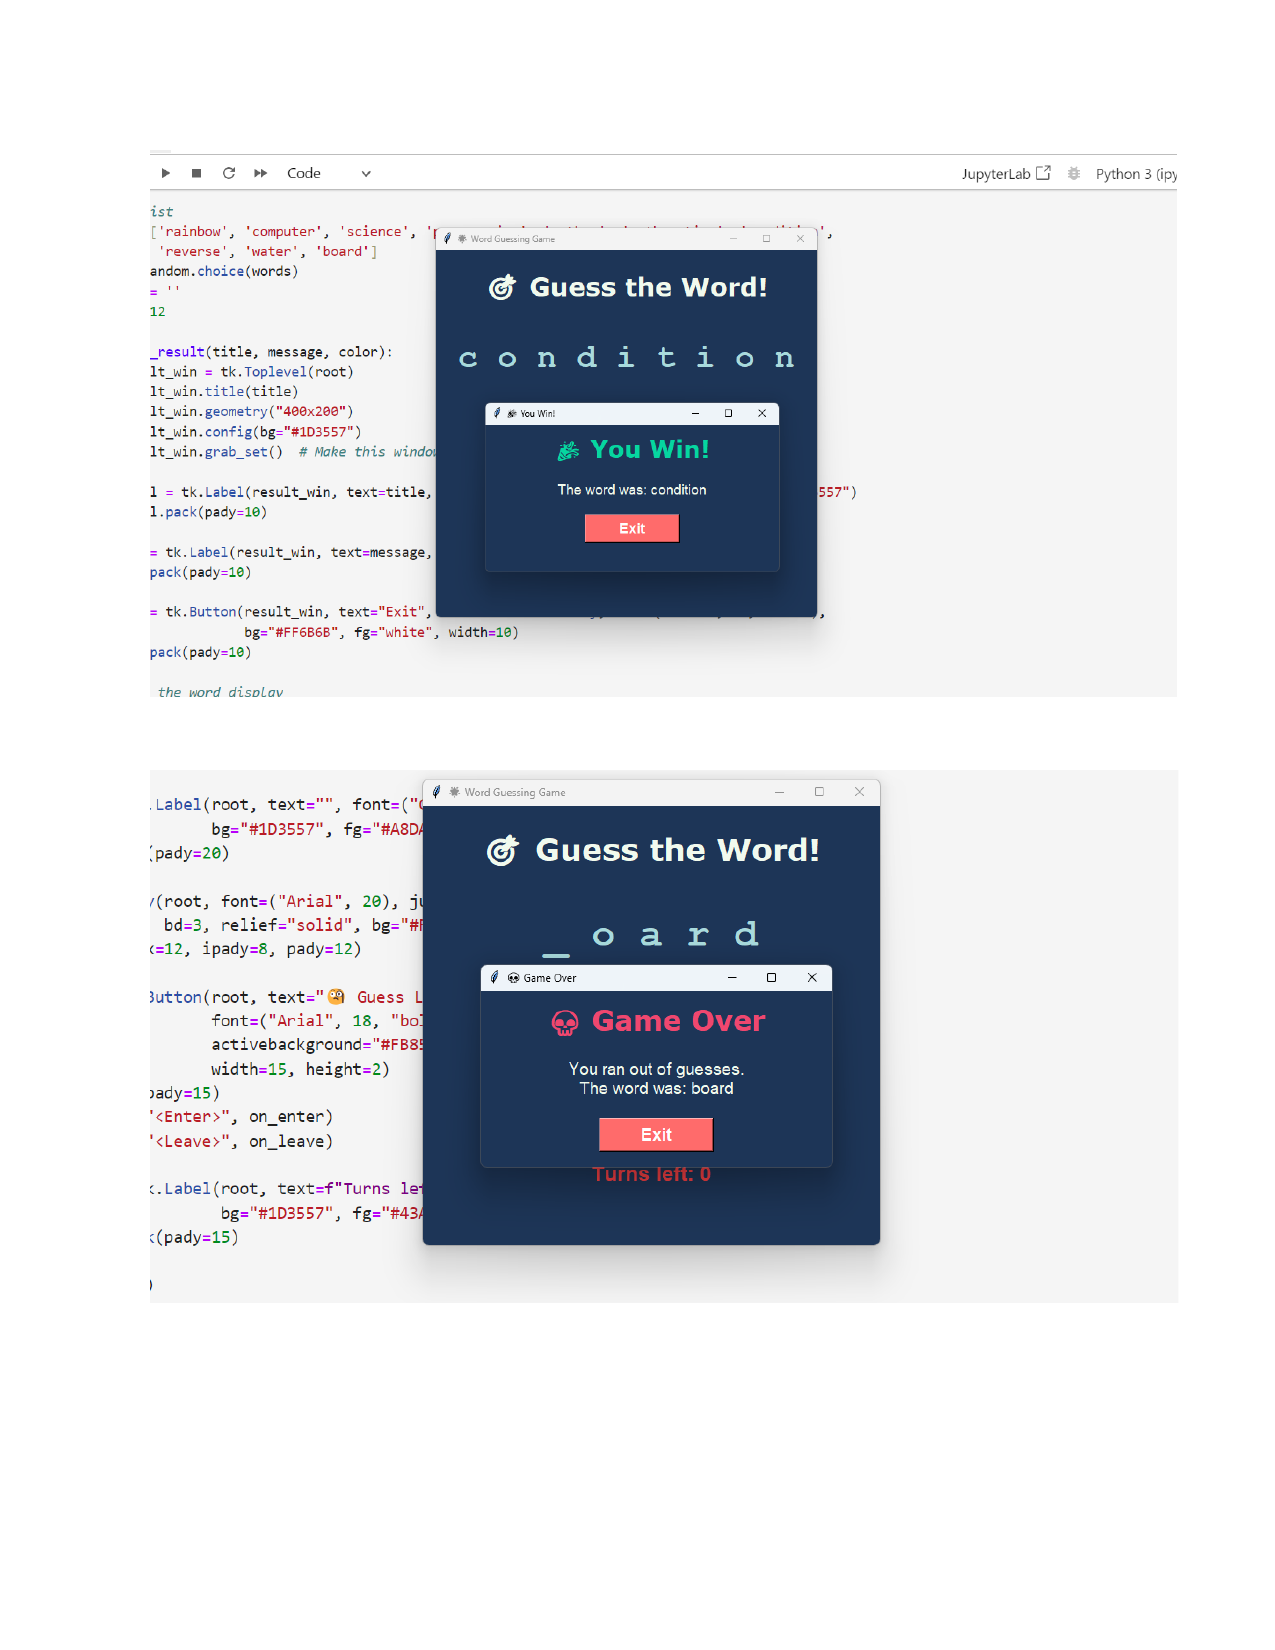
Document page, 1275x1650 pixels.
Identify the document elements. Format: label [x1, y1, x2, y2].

picture [150, 150, 1177, 697]
picture [150, 770, 1179, 1303]
